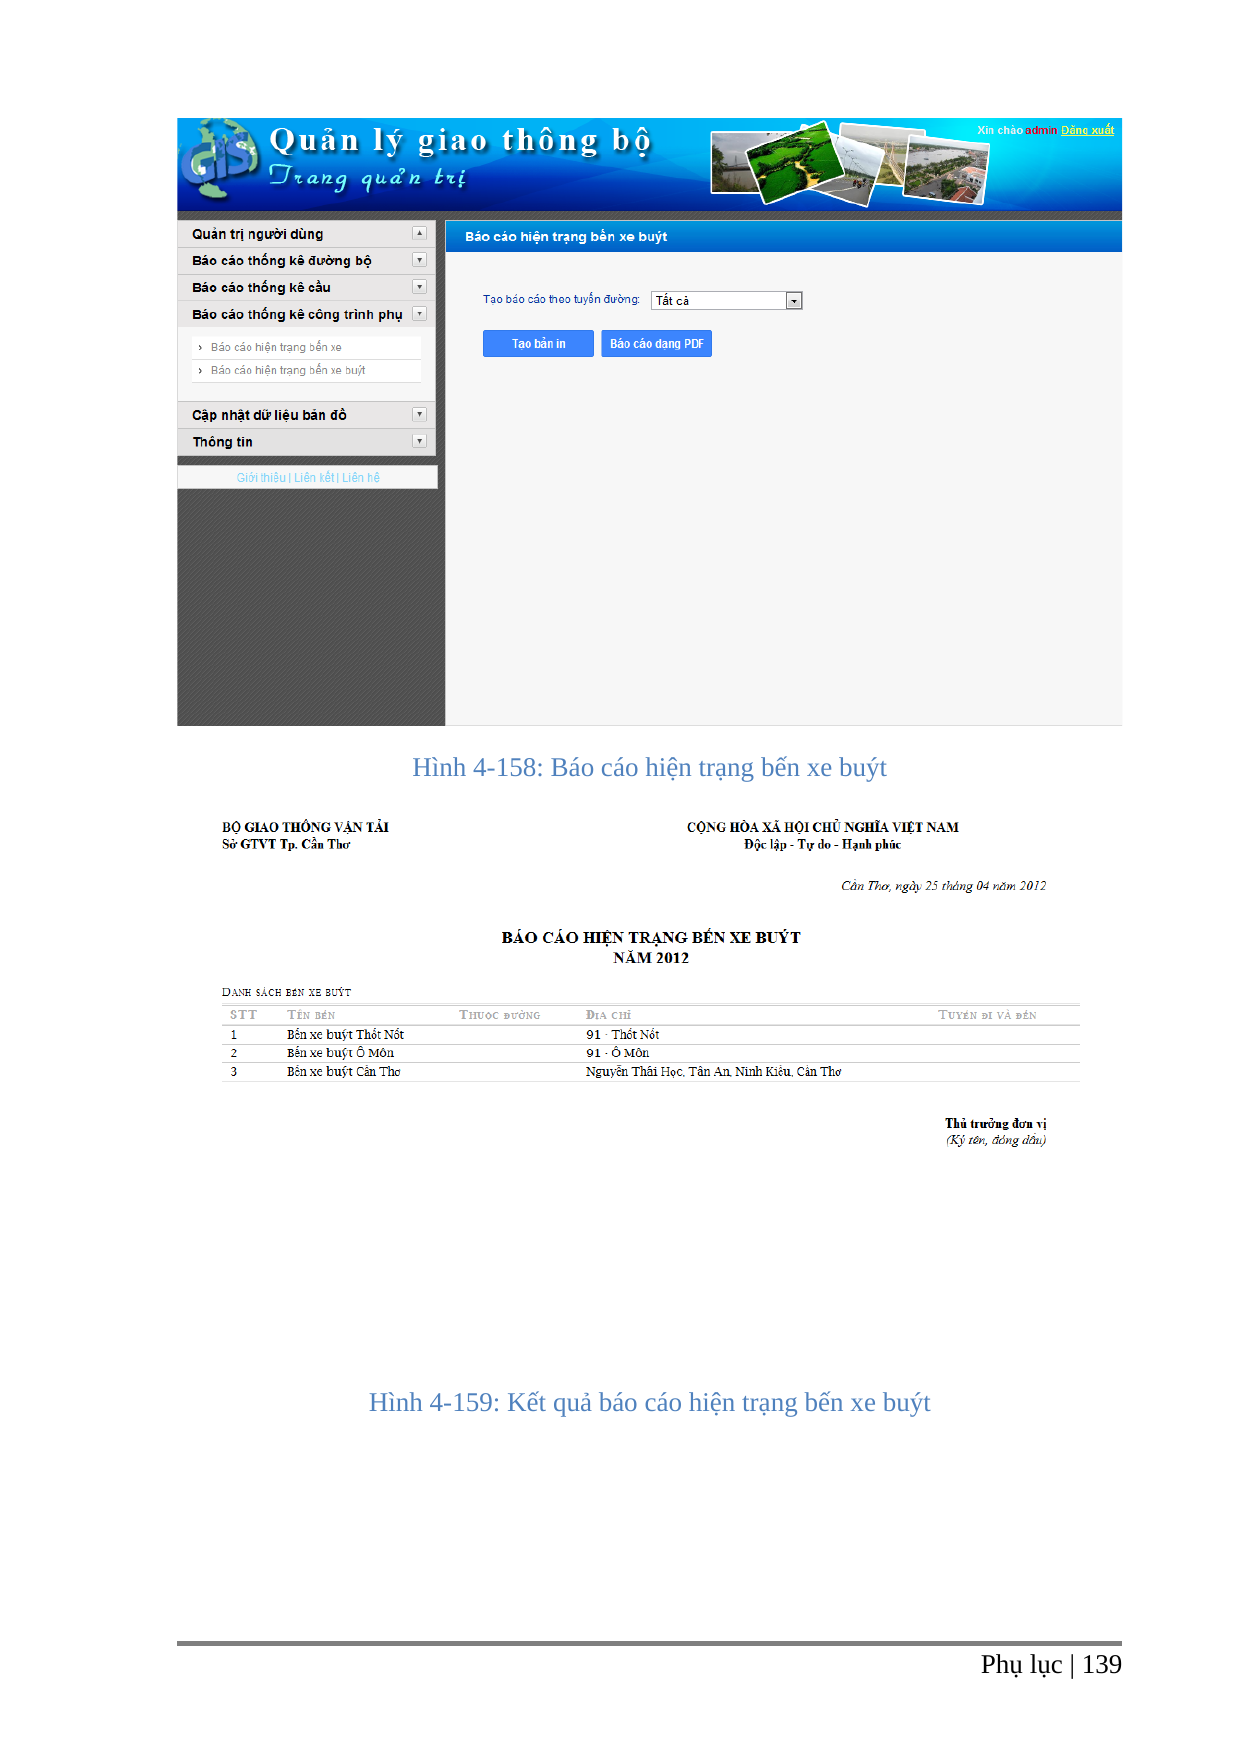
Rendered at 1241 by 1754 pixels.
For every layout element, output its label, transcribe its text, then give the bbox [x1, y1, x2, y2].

picture [505, 132, 510, 149]
picture [389, 136, 396, 147]
picture [177, 118, 1123, 726]
picture [614, 129, 618, 149]
picture [472, 137, 476, 148]
picture [519, 129, 524, 149]
picture [644, 136, 649, 149]
picture [177, 802, 1123, 1361]
picture [623, 136, 628, 147]
picture [481, 137, 485, 148]
picture [329, 136, 338, 149]
picture [201, 118, 210, 124]
picture [287, 131, 293, 148]
picture [459, 136, 464, 149]
